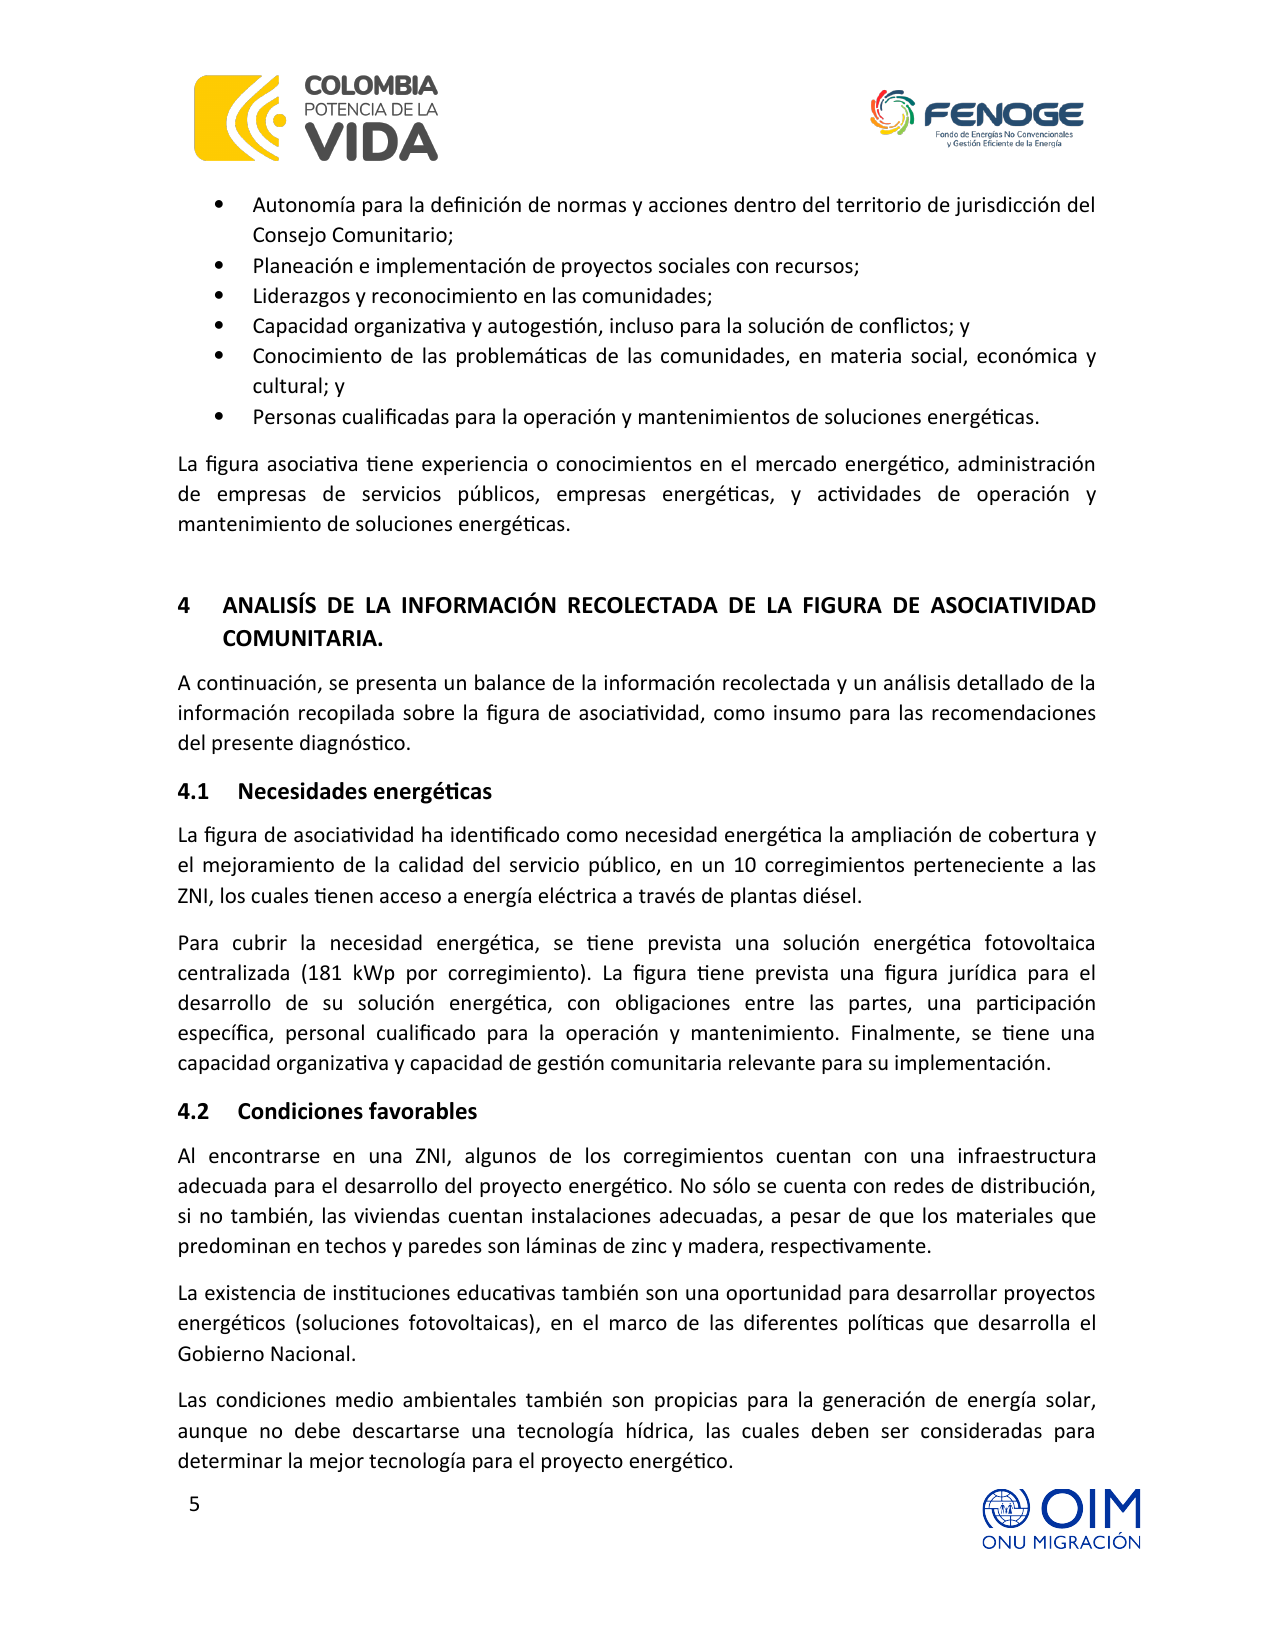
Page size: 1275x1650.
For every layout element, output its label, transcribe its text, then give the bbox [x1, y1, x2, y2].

list Liderazgos y reconocimiento en las comunidades; [215, 281, 1098, 309]
text Las condiciones medio ambientales también son propicias para la generación de energía solar, aunque no debe descartarse una tecnología hídrica, las cuales deben ser consideradas para determinar la mejor tecnología para el proyecto energético. [177, 1386, 1098, 1474]
text La existencia de instituciones educativas también son una oportunidad para desarrollar proyectos energéticos (soluciones fotovoltaicas), en el marco de las diferentes políticas que desarrolla el Gobierno Nacional. [177, 1278, 1098, 1367]
list Capacidad organizativa y autogestión, incluso para la solución de conflictos; y [215, 311, 1098, 339]
picture [869, 88, 1086, 148]
text Para cubrir la necesidad energética, se tiene prevista una solución energética fotovoltaica centralizada (181 kWp por corregimiento). La figura tiene prevista una figura jurídica para el desarrollo de su solución energética, con obligaciones entre las partes, una participación específica, personal cualificado para la operación y mantenimiento. Finalmente, se tiene una capacidad organizativa y capacidad de gestión comunitaria relevante para su implementación. [177, 928, 1098, 1077]
picture [188, 73, 444, 163]
subtitle Necesidades energéticas [177, 775, 1098, 806]
text La figura asociativa tiene experiencia o conocimientos en el mercado energético, administración de empresas de servicios públicos, empresas energéticas, y actividades de operación y mantenimiento de soluciones energéticas. [177, 449, 1098, 537]
text A continuación, se presenta un balance de la información recolectada y un análisis detallado de la información recopilada sobre la figura de asociatividad, como insumo para las recomendaciones del presente diagnóstico. [177, 668, 1098, 756]
list Autonomía para la definición de normas y acciones dentro del territorio de jurisdicción del Consejo Comunitario; [215, 190, 1098, 249]
subtitle Condiciones favorables [177, 1095, 1098, 1126]
subtitle ANALISÍS DE LA INFORMACIÓN RECOLECTADA DE LA FIGURA DE ASOCIATIVIDAD COMUNITARIA. [177, 589, 1098, 653]
list Personas cualificadas para la operación y mantenimientos de soluciones energéticas. [215, 402, 1098, 430]
text Al encontrarse en una ZNI, algunos de los corregimientos cuentan con una infraestructura adecuada para el desarrollo del proyecto energético. No sólo se cuenta con redes de distribución, si no también, las viviendas cuentan instalaciones adecuadas, a pesar de que los materiales que predominan en techos y paredes son láminas de zinc y madera, respectivamente. [177, 1141, 1098, 1259]
picture [982, 1489, 1141, 1549]
list Conocimiento de las problemáticas de las comunidades, en materia social, económica y cultural; y [215, 341, 1098, 400]
list Planeación e implementación de proyectos sociales con recursos; [215, 251, 1098, 279]
text La figura de asociatividad ha identificado como necesidad energética la ampliación de cobertura y el mejoramiento de la calidad del servicio público, en un 10 corregimientos perteneciente a las ZNI, los cuales tienen acceso a energía eléctrica a través de plantas diésel. [177, 820, 1098, 909]
